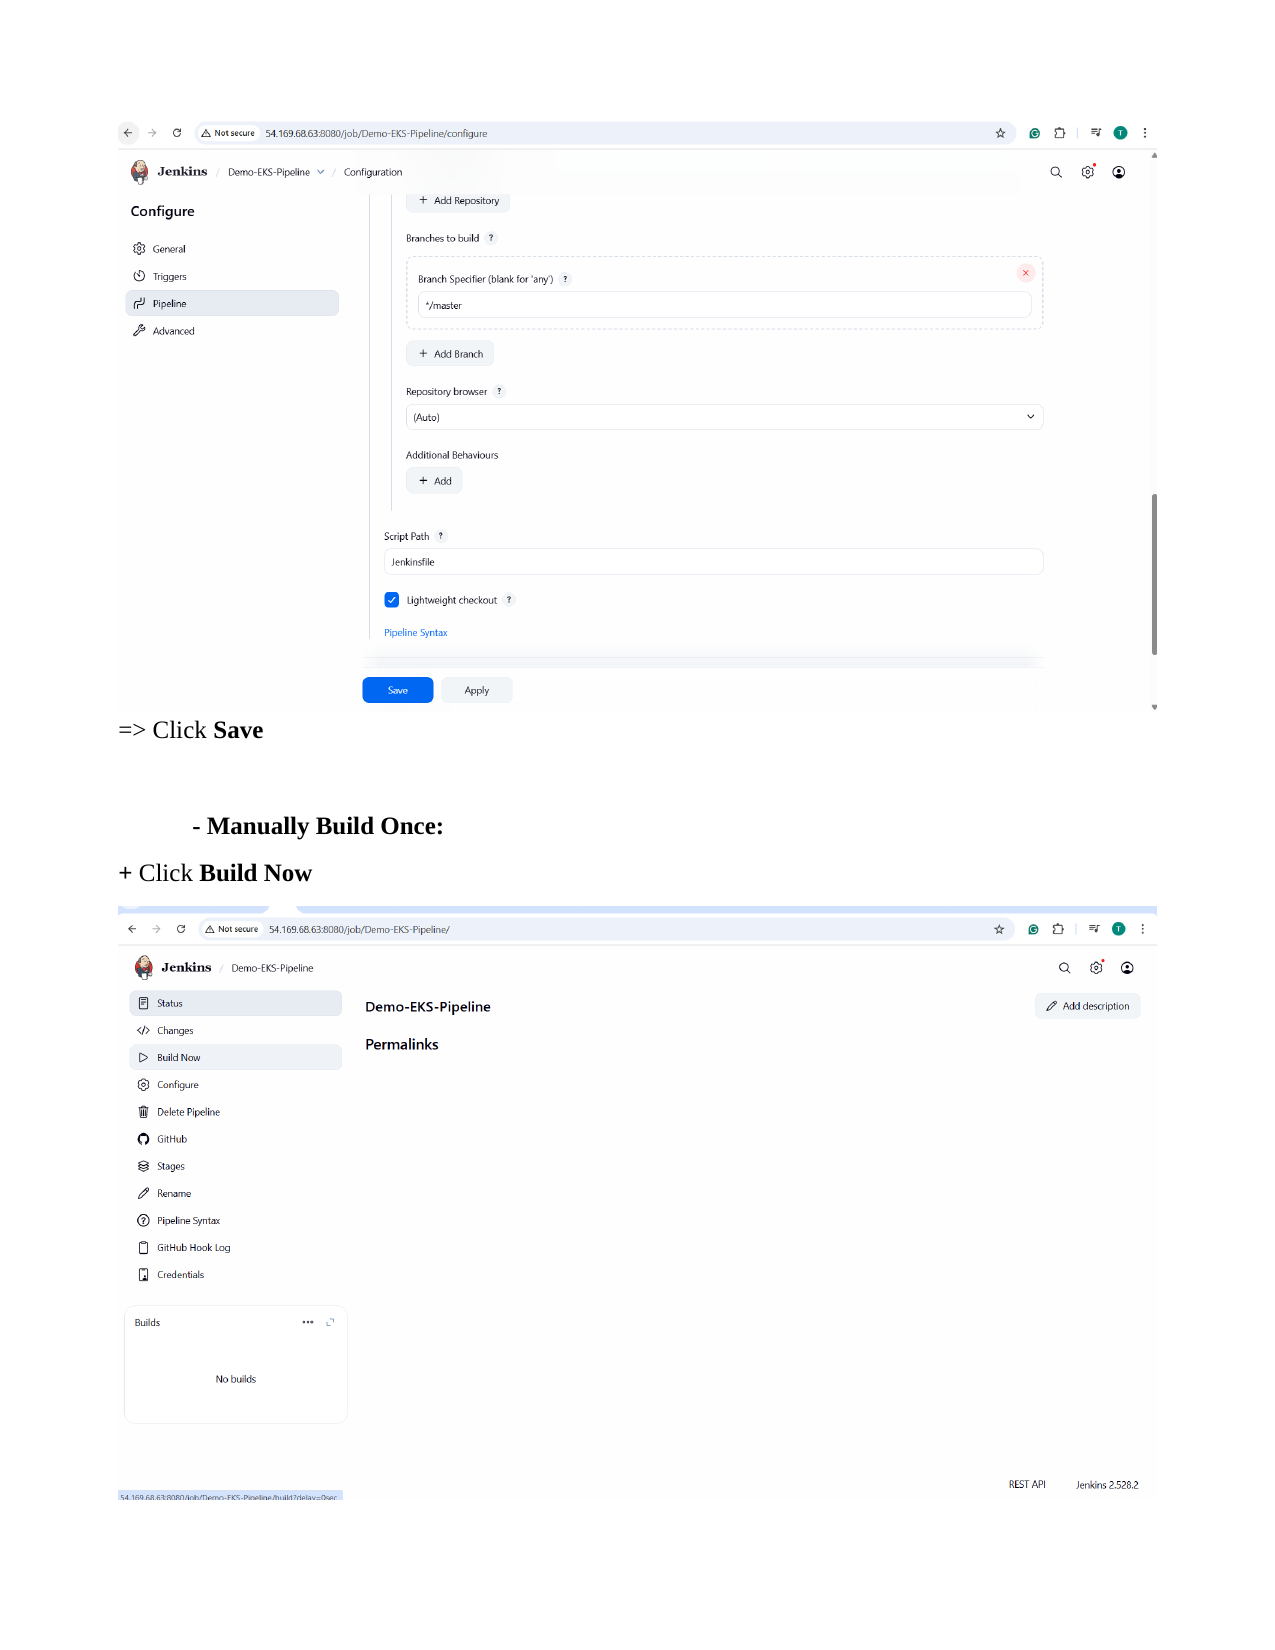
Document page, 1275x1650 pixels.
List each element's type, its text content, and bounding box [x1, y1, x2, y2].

text => Click Save [118, 712, 1157, 744]
picture [118, 118, 1157, 712]
text - Manually Build Once: [118, 811, 1157, 839]
text + Click Build Now [118, 858, 1157, 887]
picture [118, 906, 1157, 1500]
